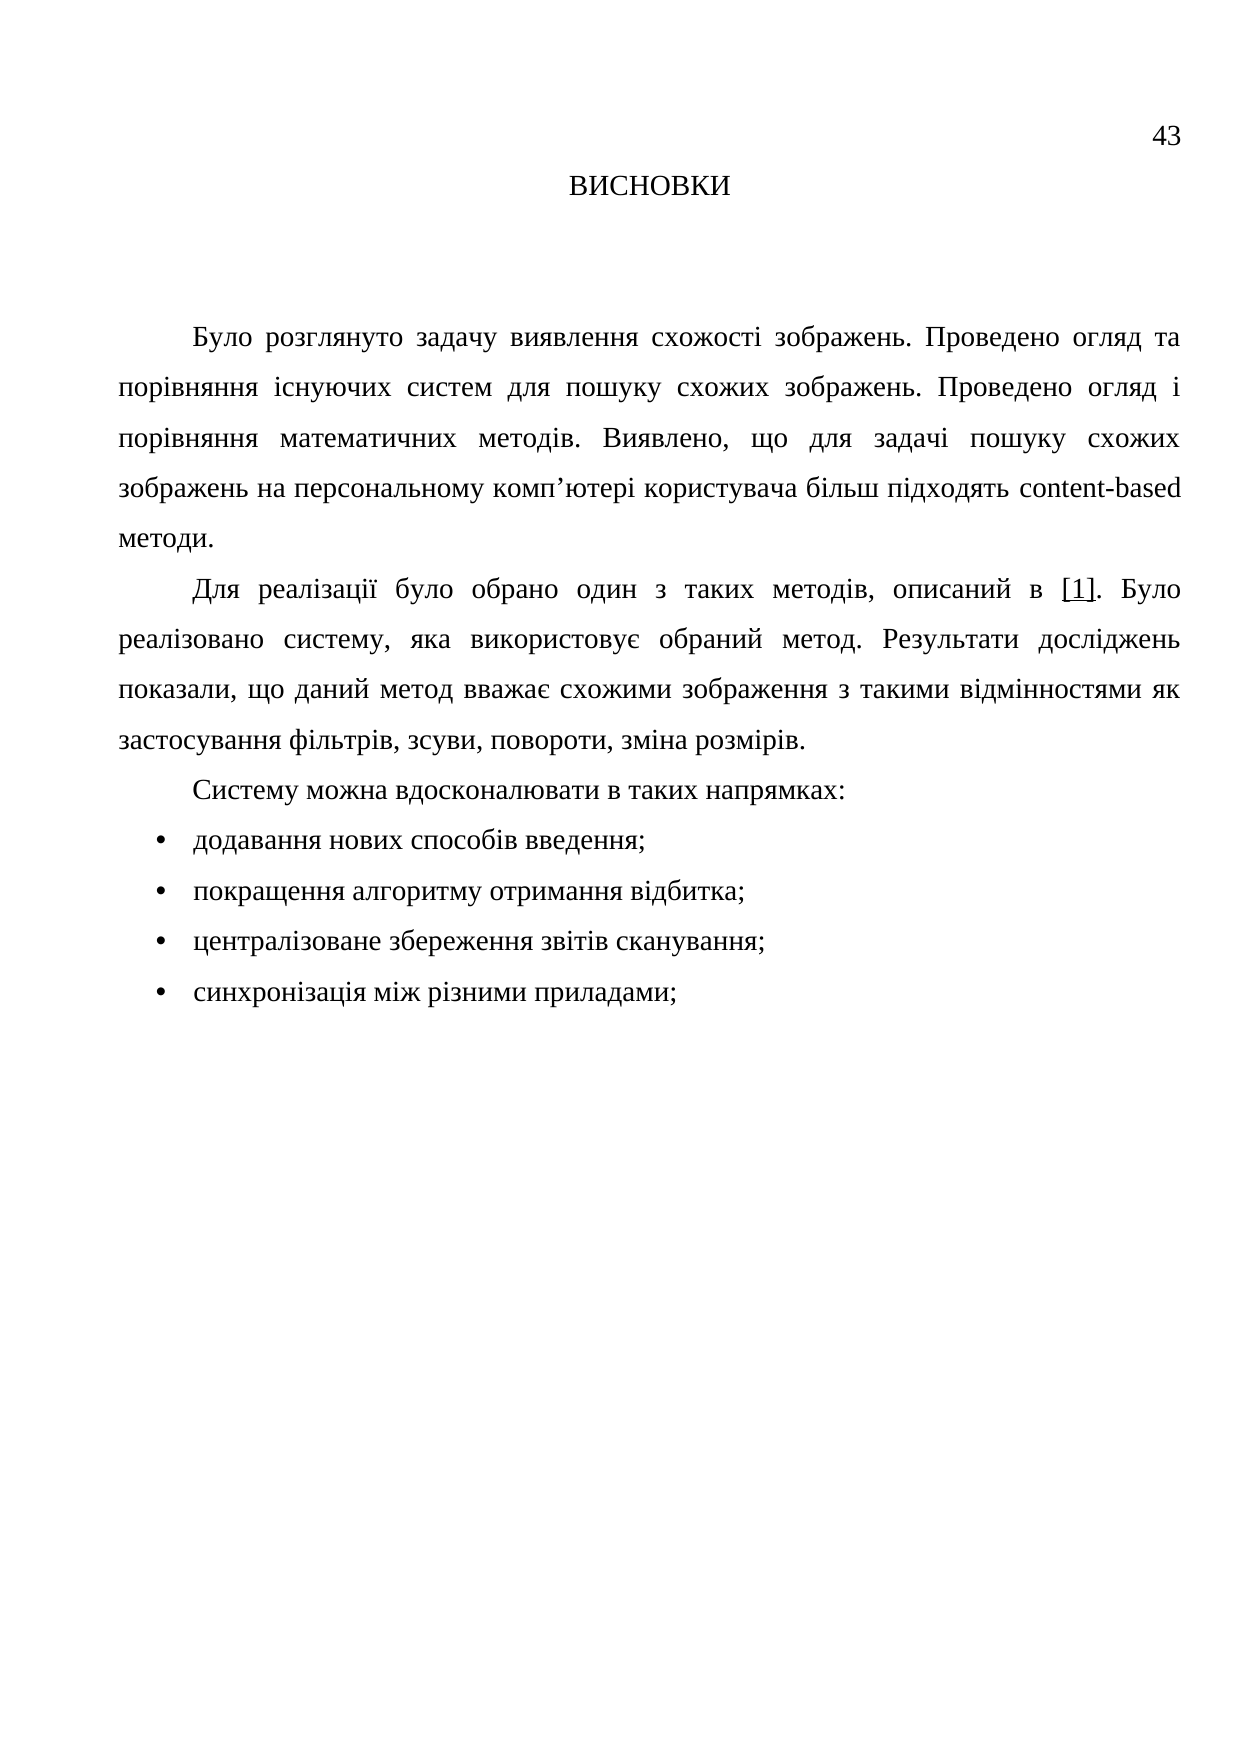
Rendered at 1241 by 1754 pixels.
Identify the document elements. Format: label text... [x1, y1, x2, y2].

list покращення алгоритму отримання відбитка; [156, 873, 1181, 906]
text Було розглянуто задачу виявлення схожості зображень. Проведено огляд та порівняння існуючих систем для пошуку схожих зображень. Проведено огляд і порівняння математичних методів. Виявлено, що для задачі пошуку схожих зображень на персональному комп’ютері користувача більш підходять content-based методи. [118, 319, 1181, 554]
list синхронізація між різними приладами; [156, 974, 1181, 1007]
subtitle Висновки [118, 168, 1181, 202]
list додавання нових способів введення; [156, 822, 1181, 856]
text Для реалізації було обрано один з таких методів, описаний в [1]. Було реалізовано систему, яка використовує обраний метод. Результати досліджень показали, що даний метод вважає схожими зображення з такими відмінностями як застосування фільтрів, зсуви, повороти, зміна розмірів. [118, 571, 1181, 755]
list централізоване збереження звітів сканування; [156, 923, 1181, 957]
text Систему можна вдосконалювати в таких напрямках: [118, 772, 1181, 806]
